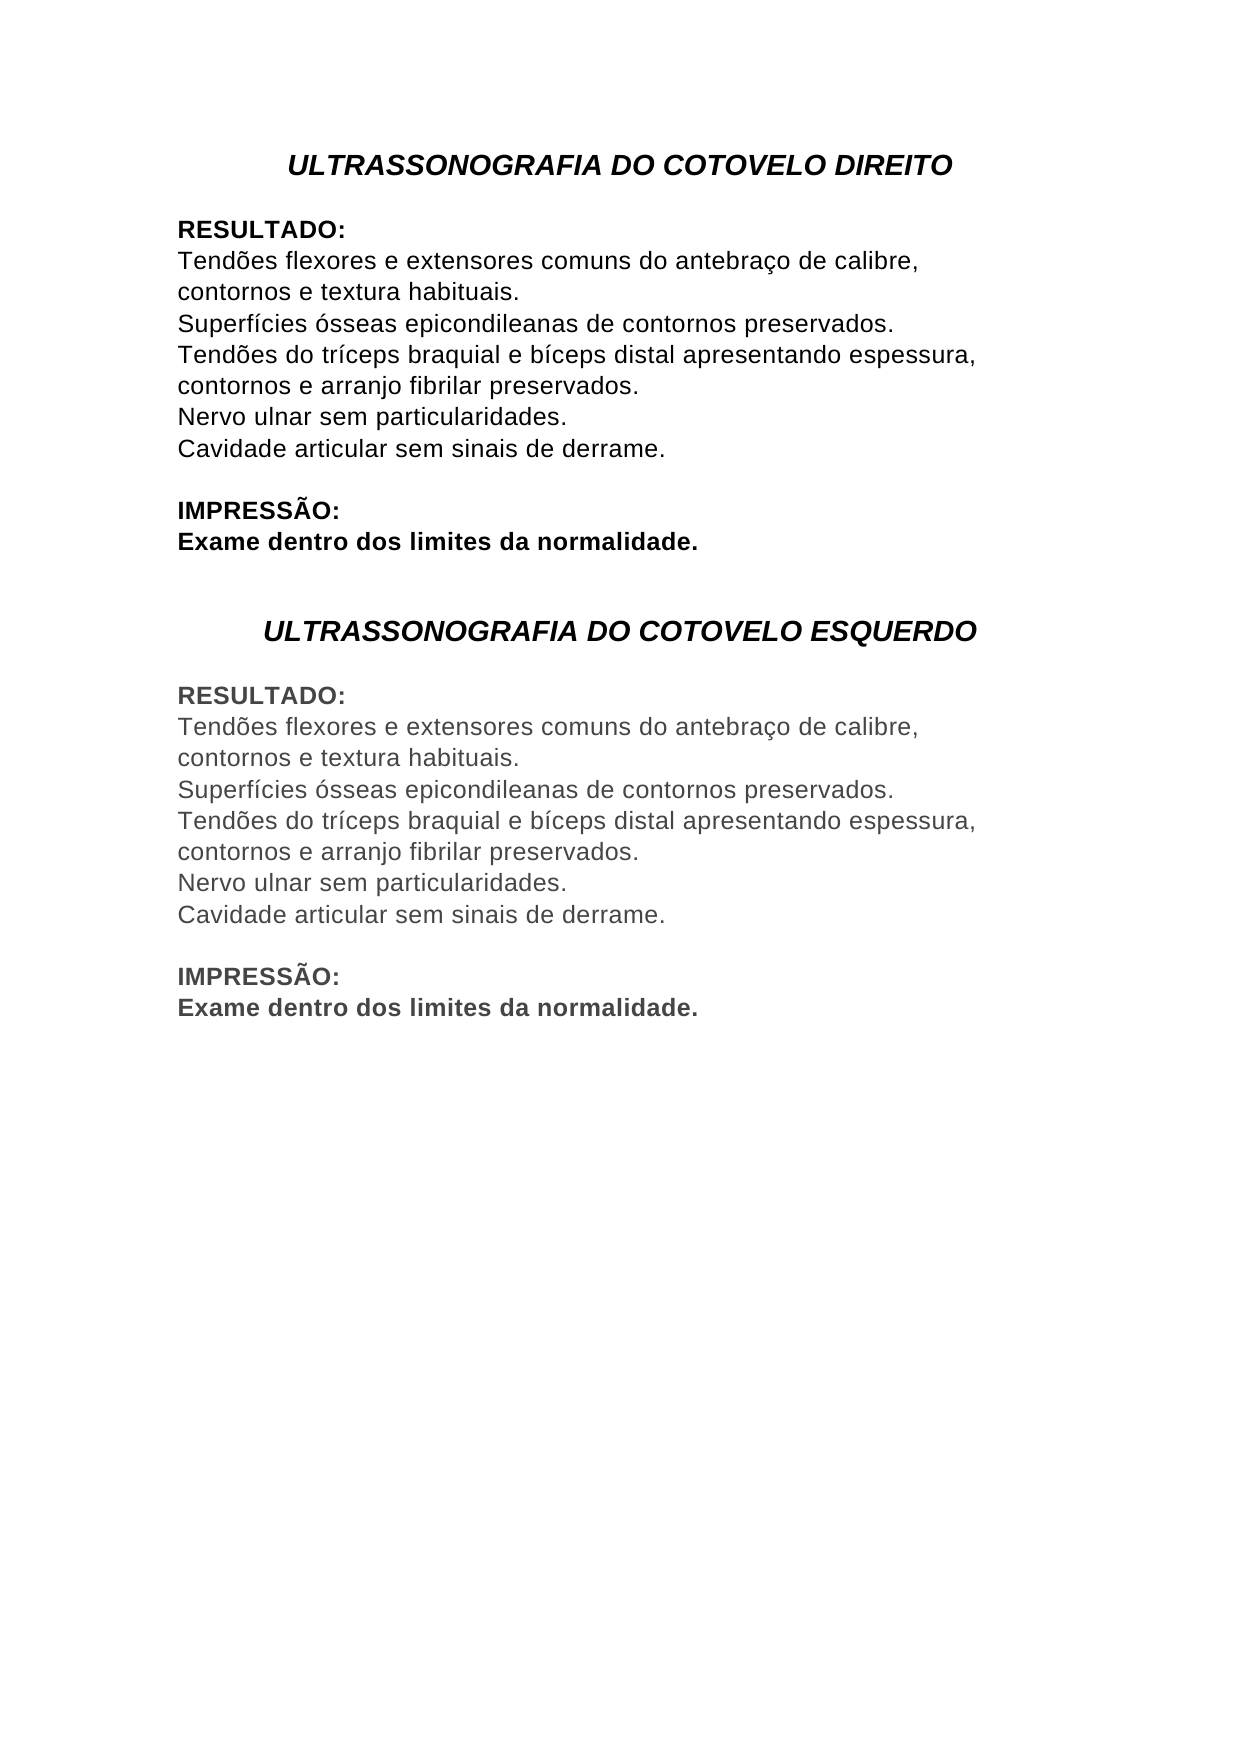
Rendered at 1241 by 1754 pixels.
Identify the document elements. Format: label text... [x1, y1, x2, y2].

text Cavidade articular sem sinais de derrame. [177, 431, 1029, 462]
text Exame dentro dos limites da normalidade. [177, 525, 1029, 556]
text Tendões do tríceps braquial e bíceps distal apresentando espessura, contornos e arranjo fibrilar preservados. [177, 803, 1029, 866]
text Tendões flexores e extensores comuns do antebraço de calibre, contornos e textura habituais. [177, 710, 1029, 772]
text ULTRASSONOGRAFIA DO COTOVELO DIREITO [177, 148, 1063, 181]
text Tendões flexores e extensores comuns do antebraço de calibre, contornos e textura habituais. [177, 244, 1029, 306]
text Tendões do tríceps braquial e bíceps distal apresentando espessura, contornos e arranjo fibrilar preservados. [177, 337, 1029, 400]
text IMPRESSÃO: [177, 494, 1029, 525]
text Nervo ulnar sem particularidades. [177, 866, 1029, 897]
text Superfícies ósseas epicondileanas de contornos preservados. [177, 772, 1029, 803]
text RESULTADO: [177, 678, 1029, 710]
text IMPRESSÃO: [177, 960, 1029, 991]
text ULTRASSONOGRAFIA DO COTOVELO ESQUERDO [177, 614, 1063, 647]
text Cavidade articular sem sinais de derrame. [177, 897, 1029, 928]
text RESULTADO: [177, 212, 1029, 244]
text Superfícies ósseas epicondileanas de contornos preservados. [177, 306, 1029, 337]
text Nervo ulnar sem particularidades. [177, 400, 1029, 431]
text Exame dentro dos limites da normalidade. [177, 991, 1029, 1022]
